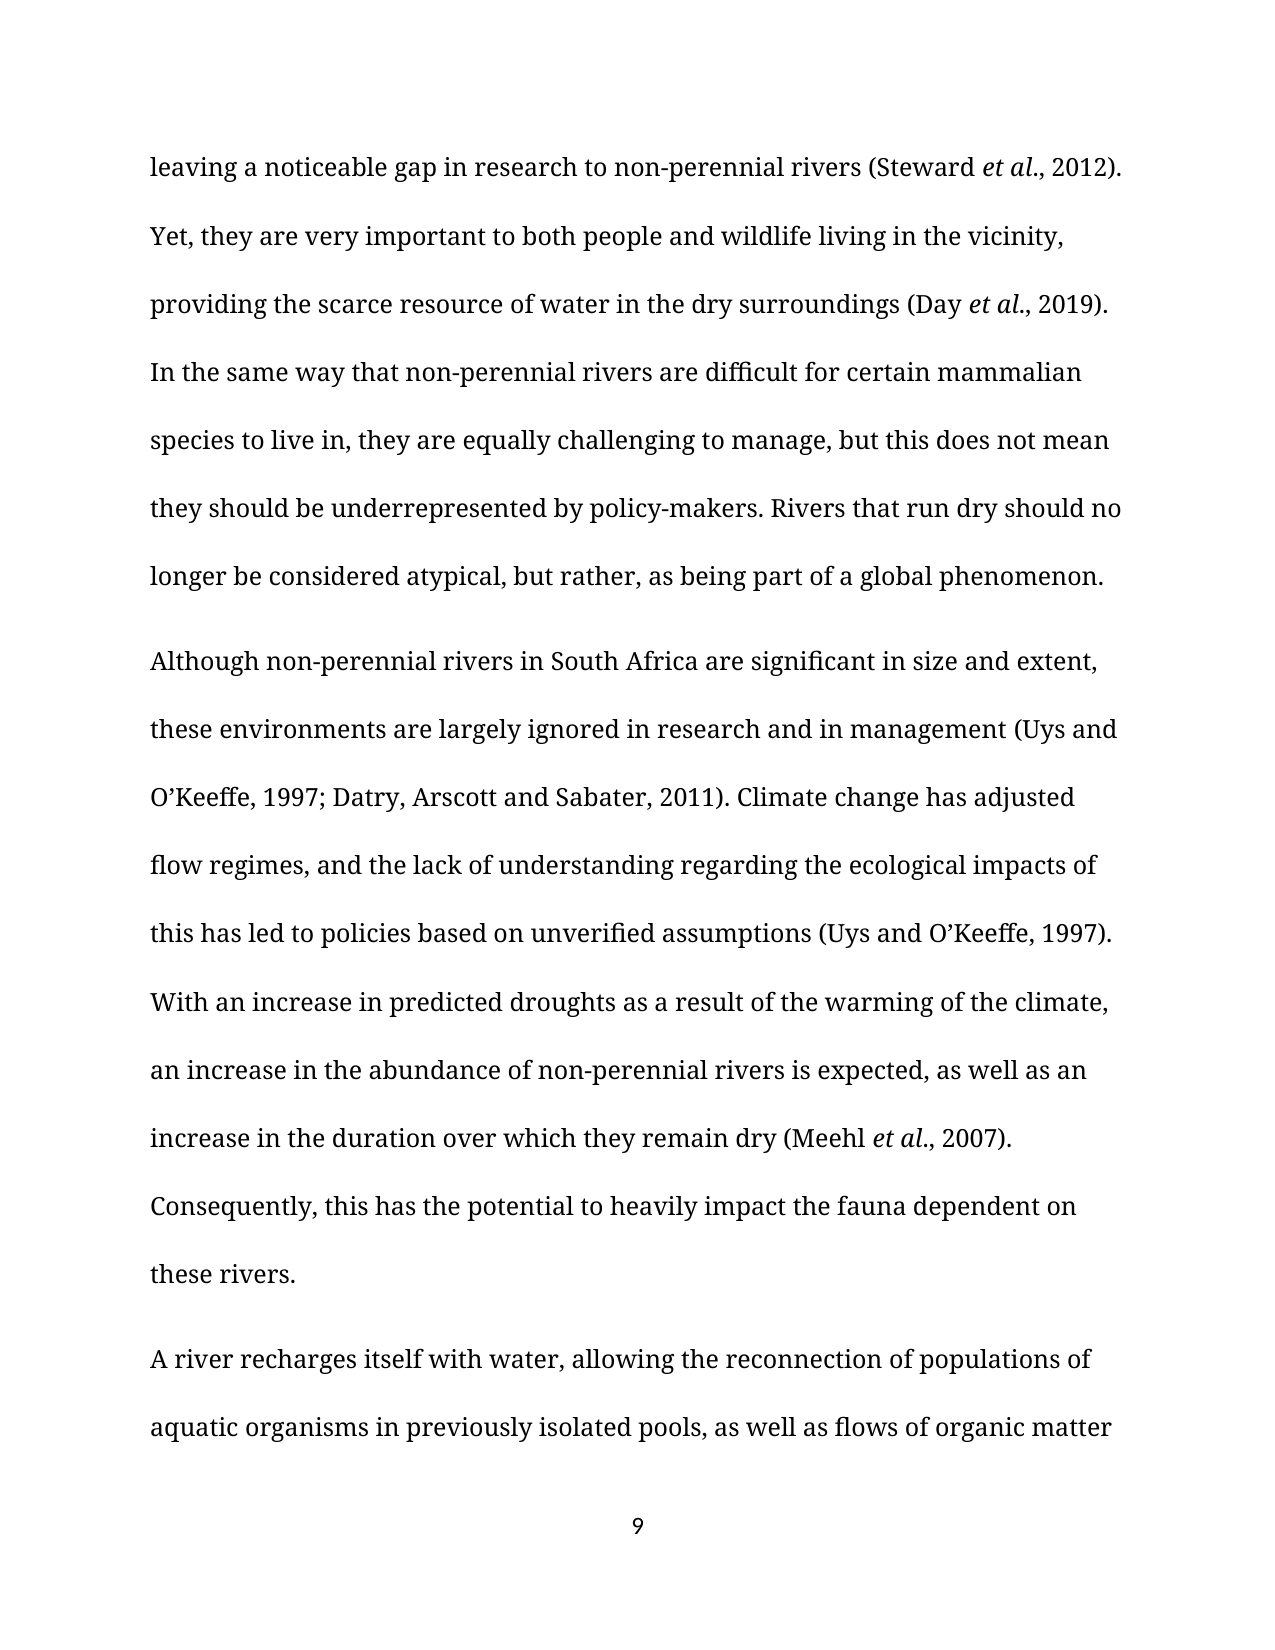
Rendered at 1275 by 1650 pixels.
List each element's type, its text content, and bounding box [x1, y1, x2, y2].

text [150, 1341, 1125, 1444]
text Although non-perennial rivers in South Africa are significant in size and extent, these environments are largely ignored in research and in management (Uys and O’Keeffe, 1997; Datry, Arscott and Sabater, 2011). Climate change has adjusted flow regimes, and the lack of understanding regarding the ecological impacts of this has led to policies based on unverified assumptions (Uys and O’Keeffe, 1997). With an increase in predicted droughts as a result of the warming of the climate, an increase in the abundance of non-perennial rivers is expected, as well as an increase in the duration over which they remain dry (Meehl et al., 2007). Consequently, this has the potential to heavily impact the fauna dependent on these rivers. [150, 643, 1125, 1291]
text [150, 150, 1125, 593]
